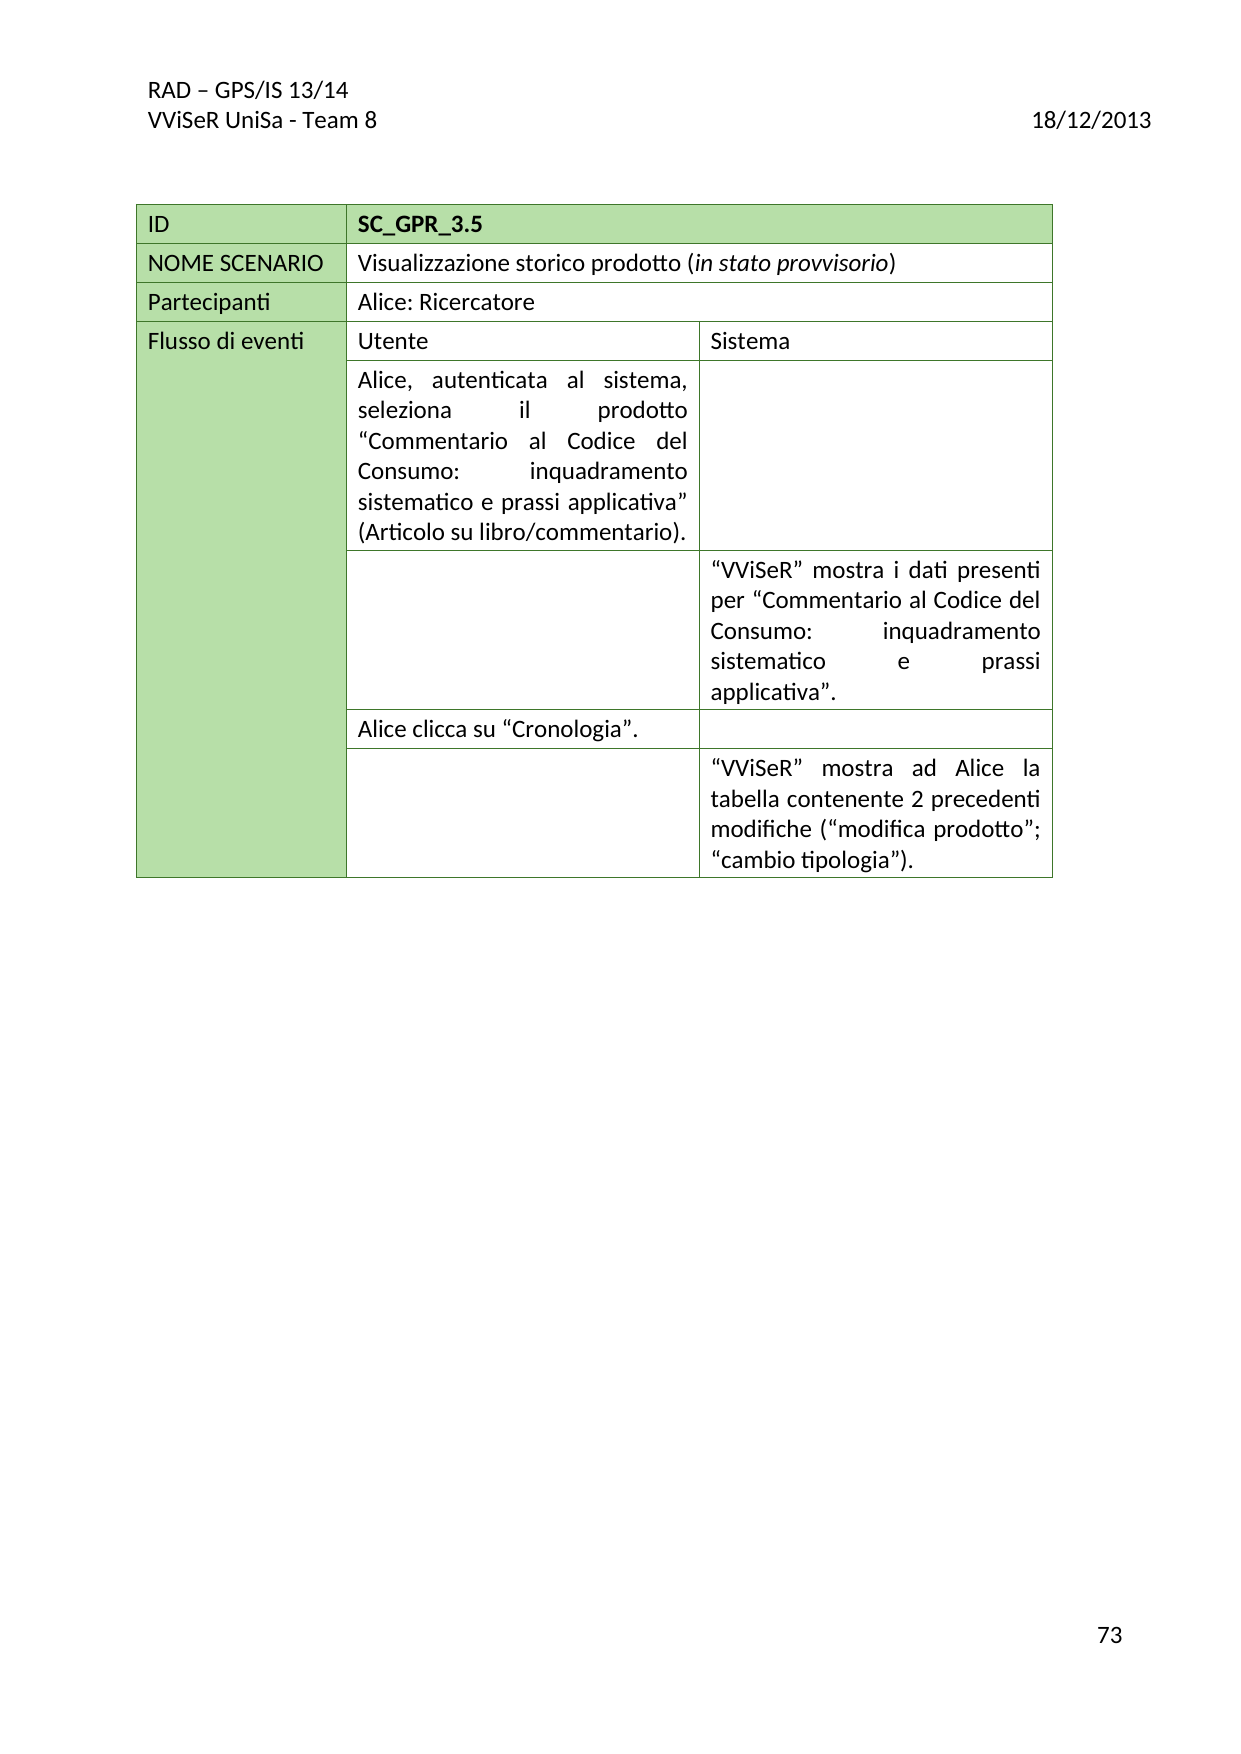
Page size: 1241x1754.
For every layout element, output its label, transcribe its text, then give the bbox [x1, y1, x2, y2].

table_cell Alice clicca su “Cronologia”. [347, 710, 699, 748]
table_header SC_GPR_3.5 [347, 205, 1052, 243]
table_cell [700, 710, 1052, 748]
table_cell Flusso di eventi [137, 322, 346, 877]
table_cell Partecipanti [137, 283, 346, 321]
table_cell “VViSeR” mostra ad Alice la tabella contenente 2 precedenti modifiche (“modifica prodotto”; “cambio tipologia”). [700, 749, 1052, 877]
table_cell NOME SCENARIO [137, 244, 346, 282]
table_cell Sistema [700, 322, 1052, 360]
table_cell [700, 361, 1052, 550]
table_cell [347, 551, 699, 709]
table_header ID [137, 205, 346, 243]
table_cell Utente [347, 322, 699, 360]
table_cell Visualizzazione storico prodotto (in stato provvisorio) [347, 244, 1052, 282]
table_cell “VViSeR” mostra i dati presenti per “Commentario al Codice del Consumo: inquadramento sistematico e prassi applicativa”. [700, 551, 1052, 709]
table_cell Alice: Ricercatore [347, 283, 1052, 321]
table_cell [347, 749, 699, 877]
table_cell Alice, autenticata al sistema, seleziona il prodotto “Commentario al Codice del Consumo: inquadramento sistematico e prassi applicativa” (Articolo su libro/commentario). [347, 361, 699, 550]
